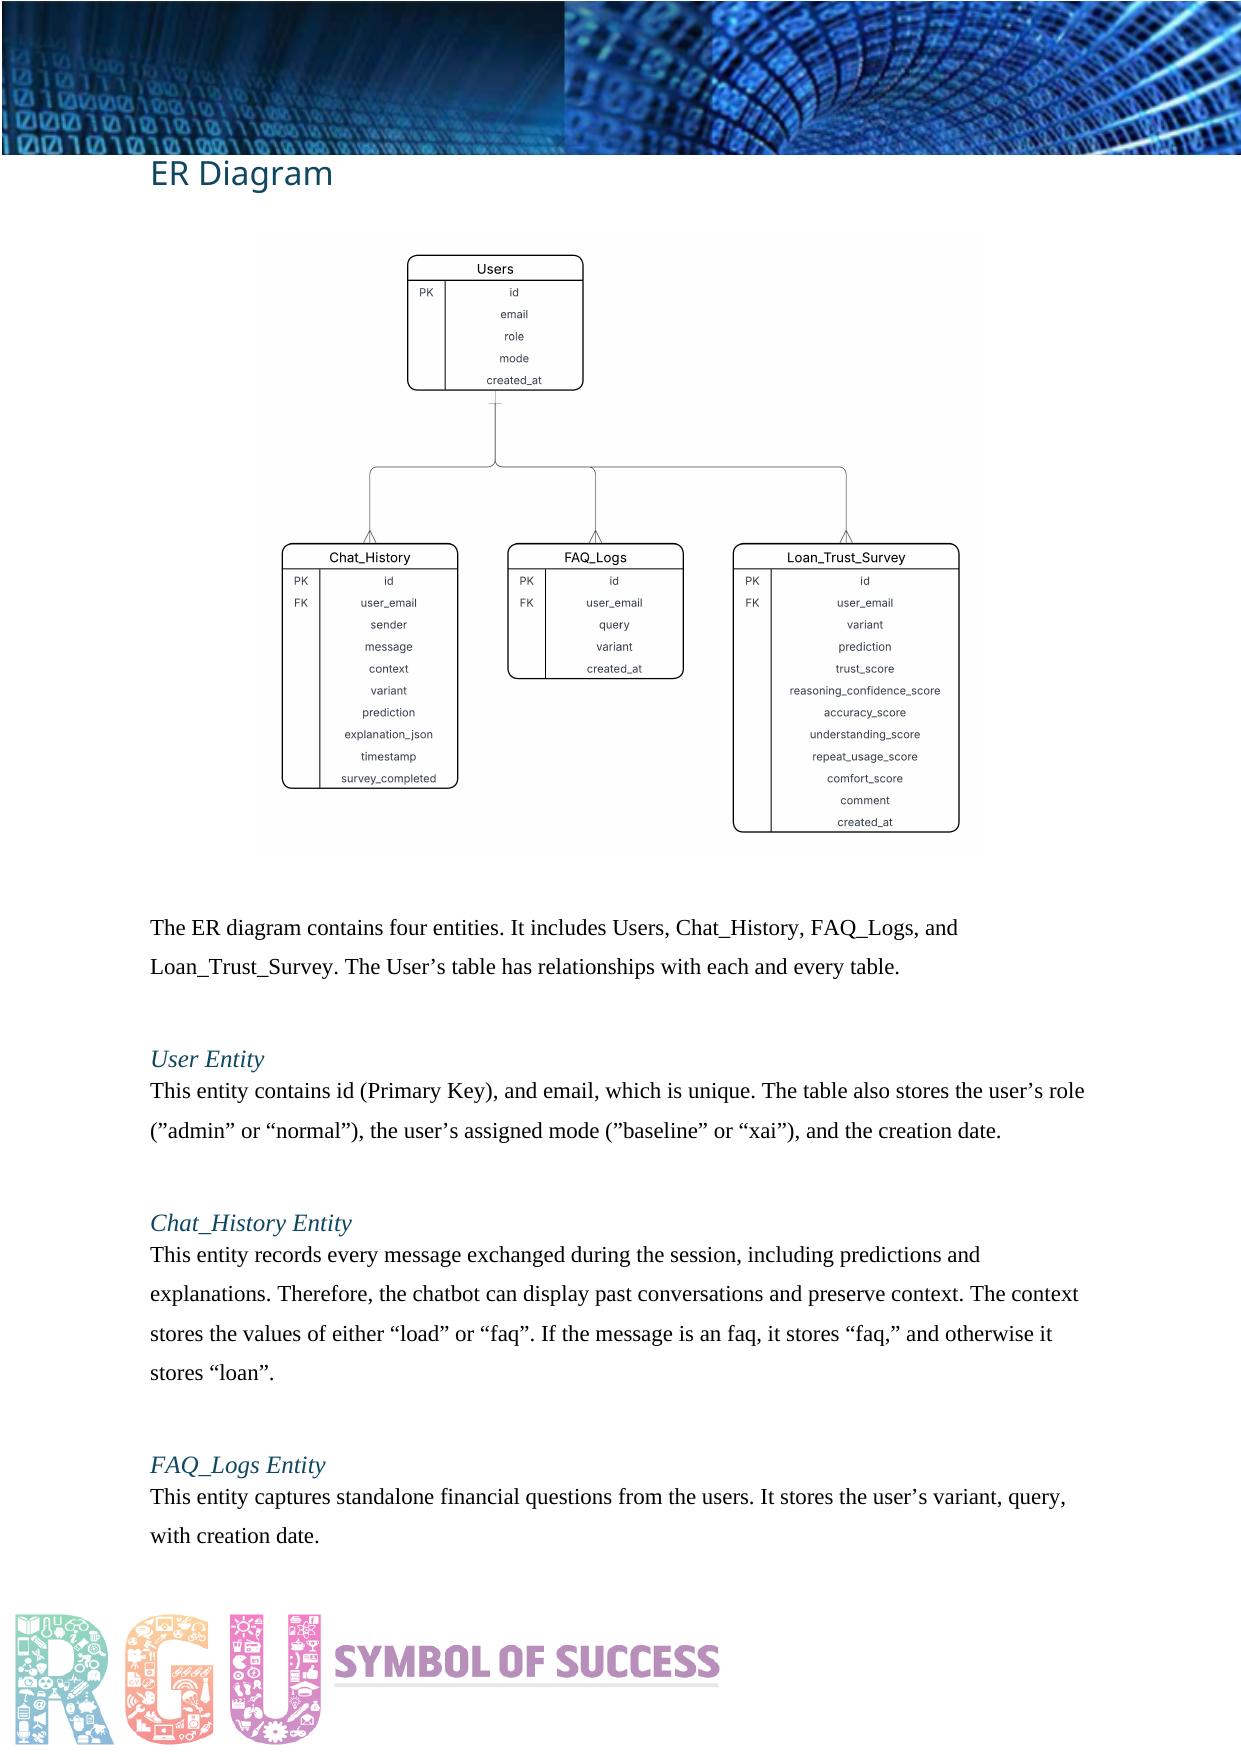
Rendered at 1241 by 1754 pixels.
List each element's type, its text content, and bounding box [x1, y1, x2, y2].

text This entity captures standalone financial questions from the users. It stores the user’s variant, query, with creation date. [150, 1483, 1090, 1549]
picture [2, 1, 1241, 155]
subtitle FAQ_Logs Entity [150, 1450, 1090, 1479]
subtitle User Entity [150, 1044, 1090, 1073]
subtitle Chat_History Entity [150, 1208, 1090, 1236]
text This entity records every message exchanged during the session, including predictions and explanations. Therefore, the chatbot can display past conversations and preserve context. The context stores the values of either “load” or “faq”. If the message is an faq, it stores “faq,” and otherwise it stores “loan”. [150, 1241, 1090, 1385]
subtitle Trust survey storage [1, 1603, 733, 1754]
text This entity contains id (Primary Key), and email, which is unique. The table also stores the user’s role (”admin” or “normal”), the user’s assigned mode (”baseline” or “xai”), and the creation date. [150, 1077, 1090, 1143]
picture [257, 230, 984, 857]
text The ER diagram contains four entities. It includes Users, Chat_History, FAQ_Logs, and Loan_Trust_Survey. The User’s table has relationships with each and every table. [150, 914, 1090, 980]
subtitle ER Diagram [150, 150, 1090, 195]
